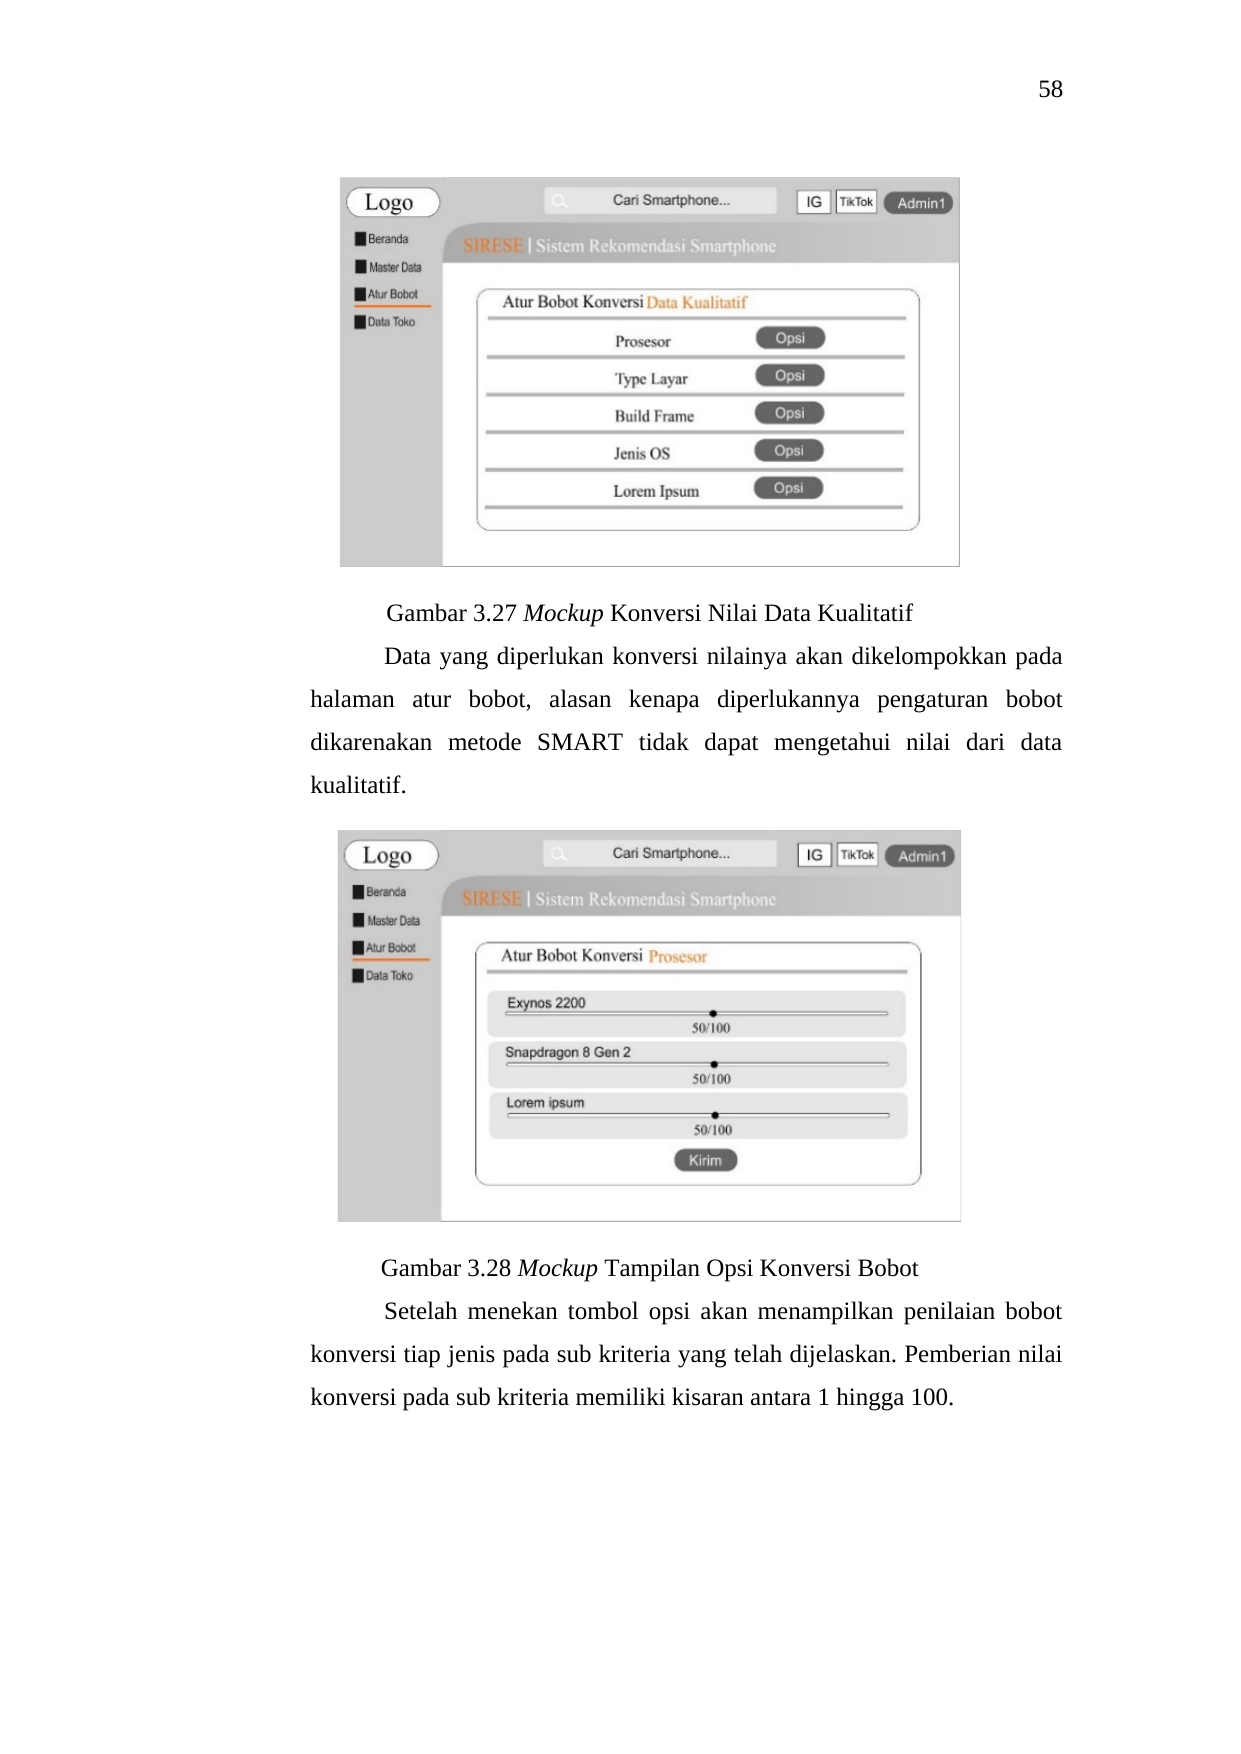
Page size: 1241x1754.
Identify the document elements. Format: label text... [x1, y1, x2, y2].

text Data yang diperlukan konversi nilainya akan dikelompokkan pada halaman atur bobot, alasan kenapa diperlukannya pengaturan bobot dikarenakan metode SMART tidak dapat mengetahui nilai dari data kualitatif. [310, 641, 1063, 799]
picture [337, 830, 962, 1222]
picture [339, 177, 960, 567]
text Gambar 3.28 Mockup Tampilan Opsi Konversi Bobot [236, 1253, 1063, 1282]
text Gambar 3.27 Mockup Konversi Nilai Data Kualitatif [236, 598, 1063, 627]
text Setelah menekan tombol opsi akan menampilkan penilaian bobot konversi tiap jenis pada sub kriteria yang telah dijelaskan. Pemberian nilai konversi pada sub kriteria memiliki kisaran antara 1 hingga 100. [310, 1296, 1063, 1411]
